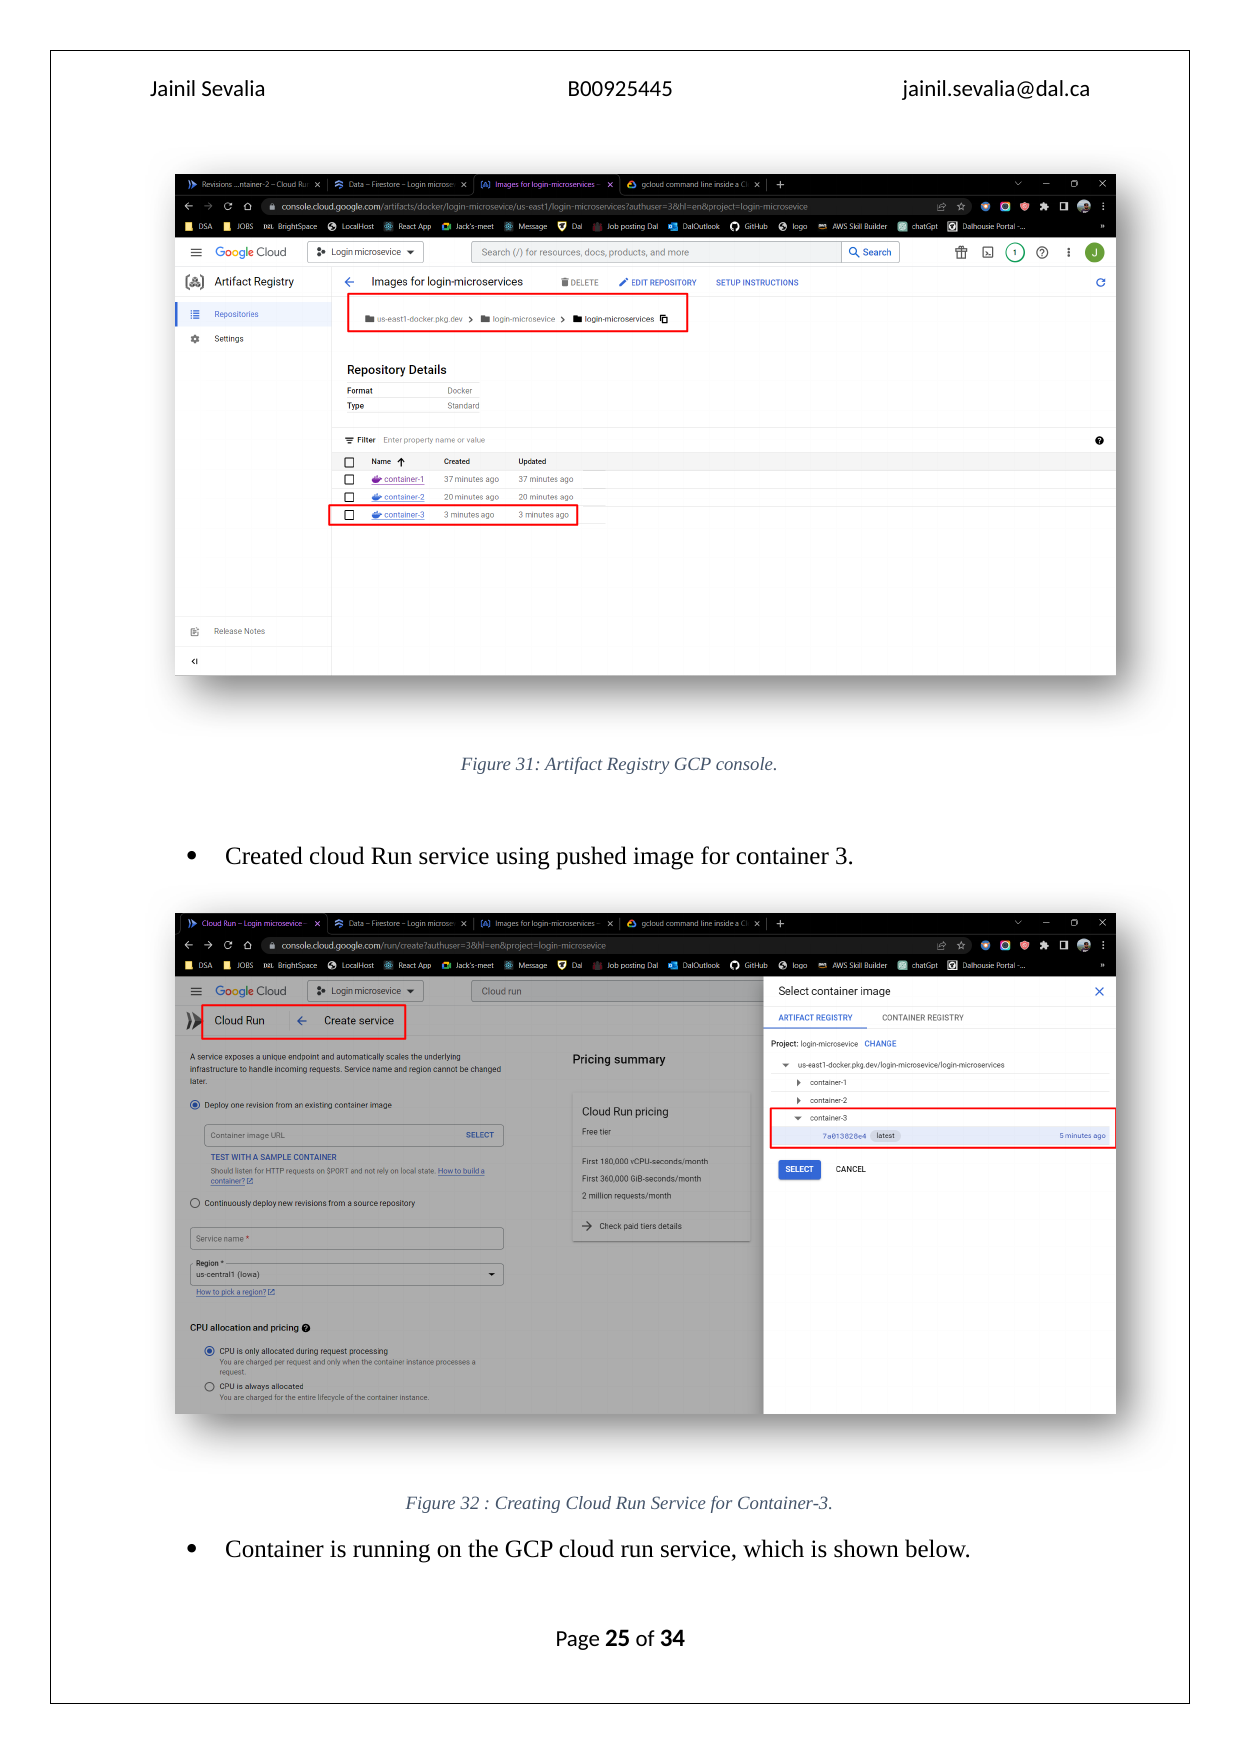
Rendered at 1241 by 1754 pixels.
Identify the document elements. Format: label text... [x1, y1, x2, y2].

list Created cloud Run service using pushed image for container 3. [187, 841, 1090, 869]
list Container is running on the GCP cloud run service, which is shown below. [187, 1534, 1090, 1563]
picture [175, 913, 1116, 1414]
text Figure 31: Artifact Registry GCP console. [150, 753, 1090, 775]
text Figure 32 : Creating Cloud Run Service for Container-3. [150, 1492, 1090, 1513]
picture [175, 174, 1116, 676]
